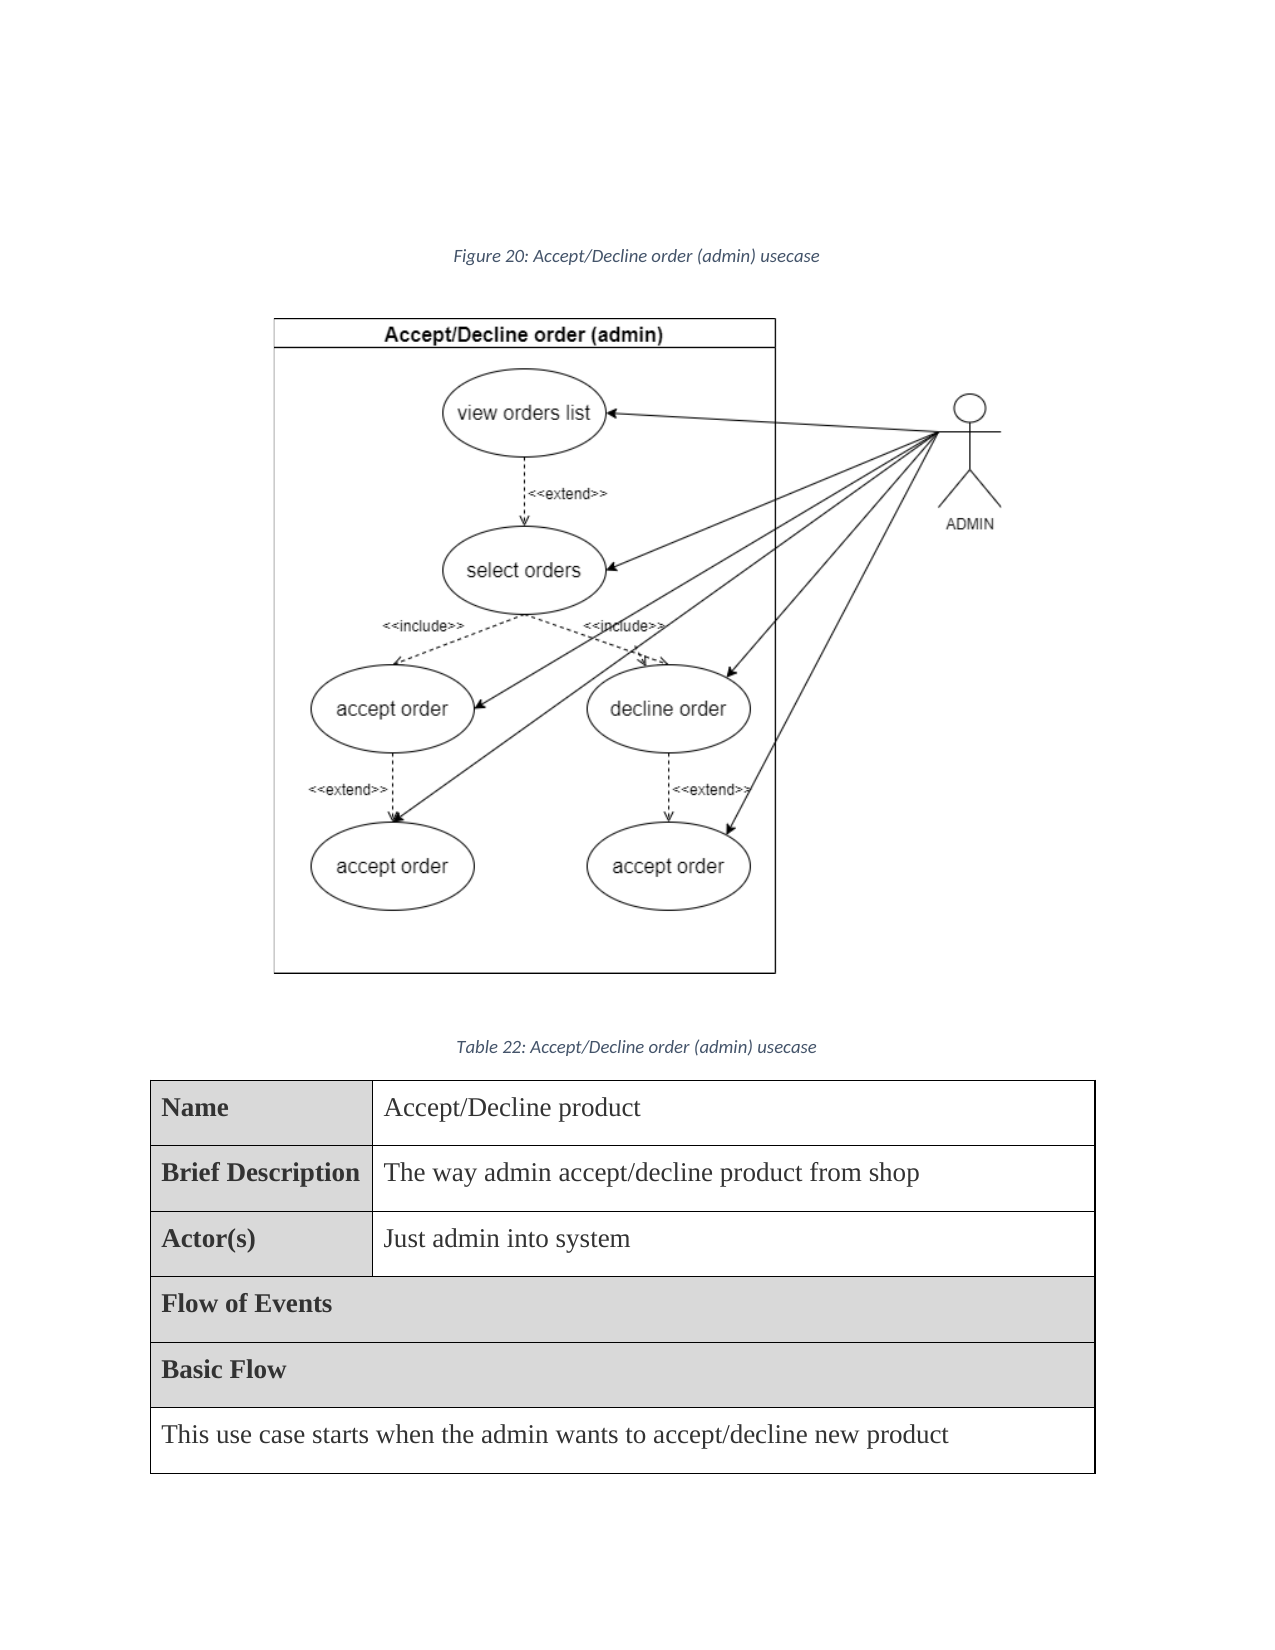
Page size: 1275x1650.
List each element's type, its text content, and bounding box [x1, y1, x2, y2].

table_header Accept/Decline product [373, 1081, 1094, 1145]
text Table 22: Accept/Decline order (admin) usecase [150, 1036, 1125, 1059]
table_cell The way admin accept/decline product from shop [373, 1146, 1094, 1211]
table_cell Actor(s) [151, 1212, 372, 1276]
table_cell Basic Flow [151, 1343, 1094, 1407]
table_header Name [151, 1081, 372, 1145]
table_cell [151, 1408, 1094, 1473]
text Figure 20: Accept/Decline order (admin) usecase [150, 244, 1125, 267]
table_cell Brief Description [151, 1146, 372, 1211]
table_cell Just admin into system [373, 1212, 1094, 1276]
table_cell Flow of Events [151, 1277, 1094, 1342]
picture [273, 318, 1002, 974]
